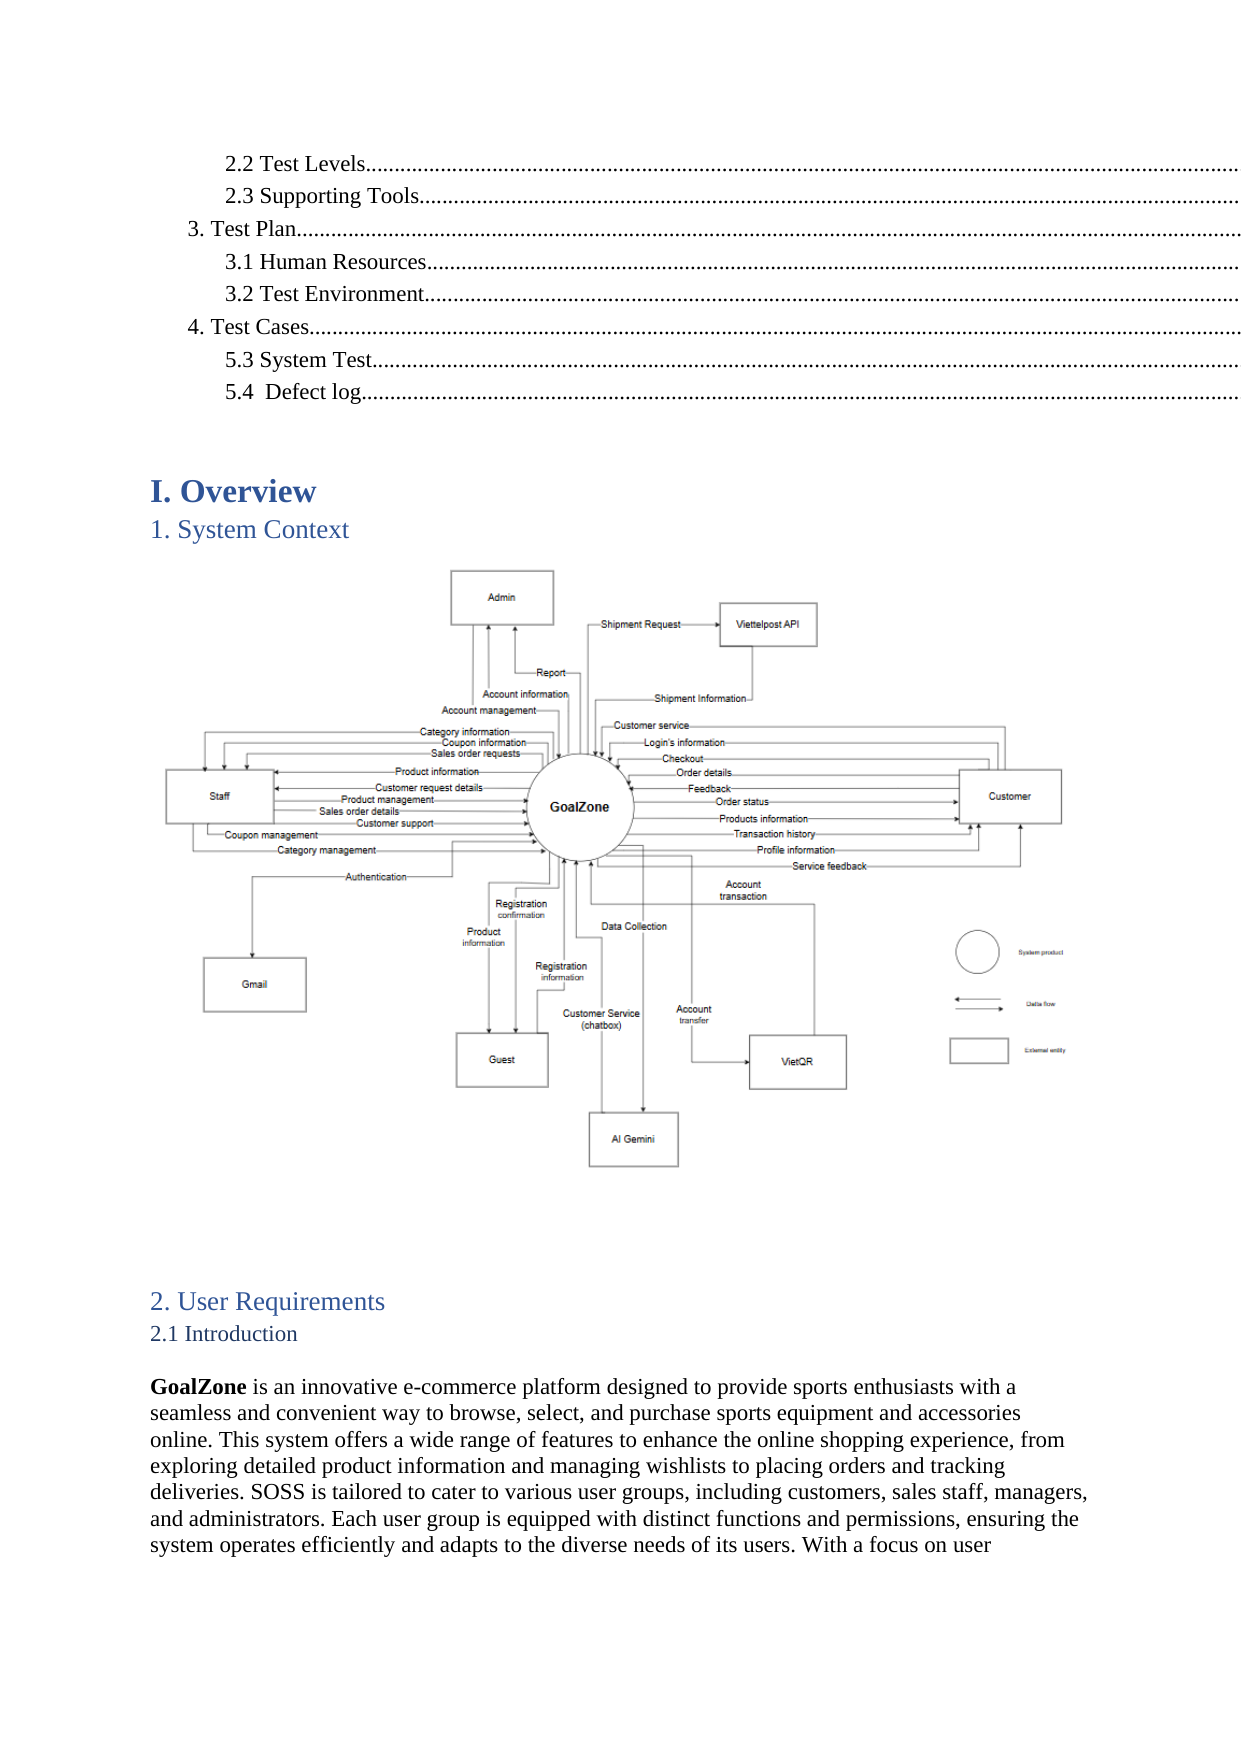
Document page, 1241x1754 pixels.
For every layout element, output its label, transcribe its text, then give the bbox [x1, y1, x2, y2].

subtitle 1. System Context [150, 513, 1090, 544]
subtitle I. Overview [150, 471, 1090, 509]
picture [150, 544, 1091, 1176]
subtitle 2. User Requirements [150, 1254, 1090, 1316]
